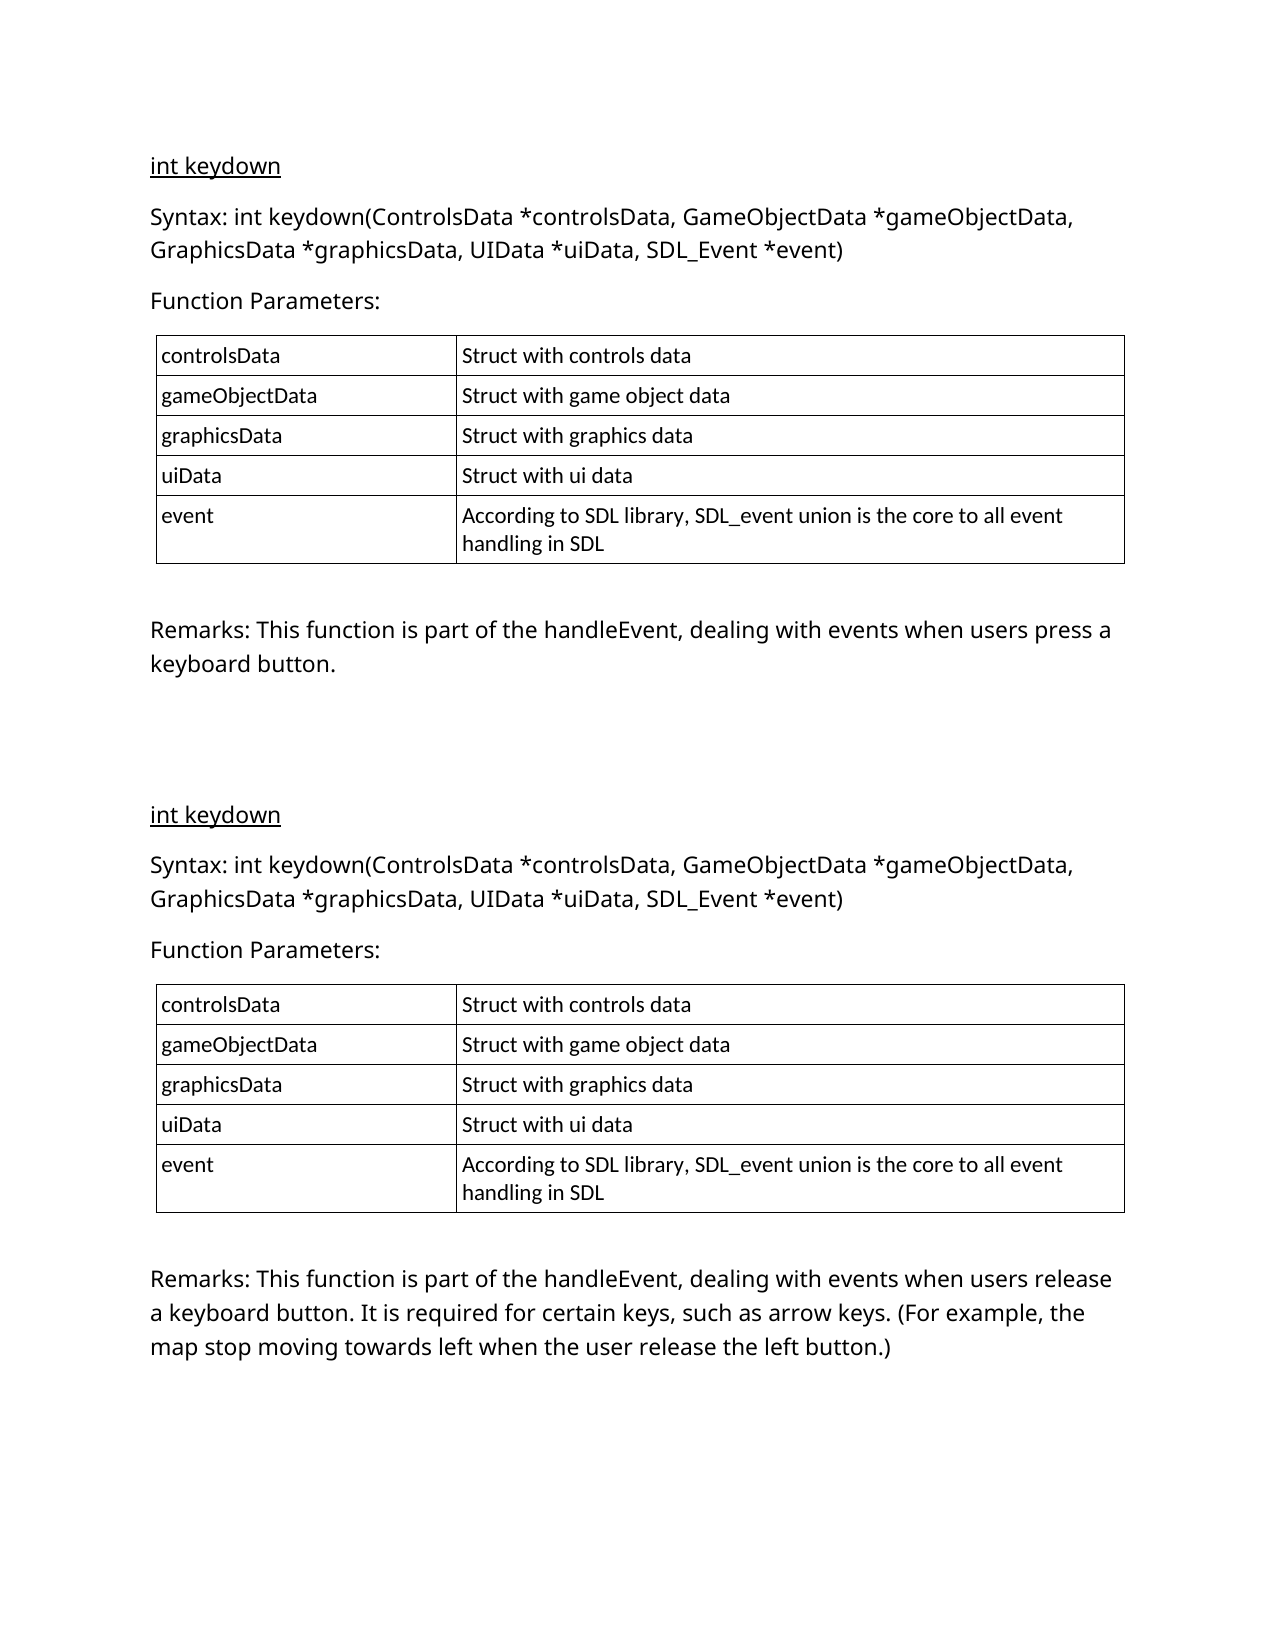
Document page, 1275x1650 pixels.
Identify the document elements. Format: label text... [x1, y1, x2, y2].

table_cell Struct with graphics data [457, 416, 1124, 455]
table_cell Struct with game object data [457, 1025, 1124, 1064]
text Remarks: This function is part of the handleEvent, dealing with events when users release a keyboard button. It is required for certain keys, such as arrow keys. (For example, the map stop moving towards left when the user release the left button.) [150, 1263, 1125, 1362]
table_header Struct with controls data [457, 985, 1124, 1024]
table_cell Struct with graphics data [457, 1065, 1124, 1104]
table_cell Struct with game object data [457, 376, 1124, 415]
table_cell graphicsData [157, 416, 456, 455]
table_cell gameObjectData [157, 376, 456, 415]
table_cell gameObjectData [157, 1025, 456, 1064]
table_header controlsData [157, 336, 456, 375]
table_cell Struct with ui data [457, 456, 1124, 495]
text Remarks: This function is part of the handleEvent, dealing with events when users press a keyboard button. [150, 614, 1125, 679]
table_cell uiData [157, 1105, 456, 1144]
subtitle int keydown [150, 799, 1125, 830]
table_header Struct with controls data [457, 336, 1124, 375]
text Syntax: int keydown(ControlsData *controlsData, GameObjectData *gameObjectData, GraphicsData *graphicsData, UIData *uiData, SDL_Event *event) [150, 849, 1125, 914]
table_cell event [157, 1145, 456, 1212]
subtitle int keydown [150, 150, 1125, 181]
text Function Parameters: [150, 933, 1125, 965]
table_cell graphicsData [157, 1065, 456, 1104]
text Syntax: int keydown(ControlsData *controlsData, GameObjectData *gameObjectData, GraphicsData *graphicsData, UIData *uiData, SDL_Event *event) [150, 200, 1125, 265]
table_cell According to SDL library, SDL_event union is the core to all event handling in SDL [457, 1145, 1124, 1212]
table_cell According to SDL library, SDL_event union is the core to all event handling in SDL [457, 496, 1124, 563]
table_header controlsData [157, 985, 456, 1024]
table_cell Struct with ui data [457, 1105, 1124, 1144]
text Function Parameters: [150, 284, 1125, 316]
table_cell event [157, 496, 456, 563]
table_cell uiData [157, 456, 456, 495]
